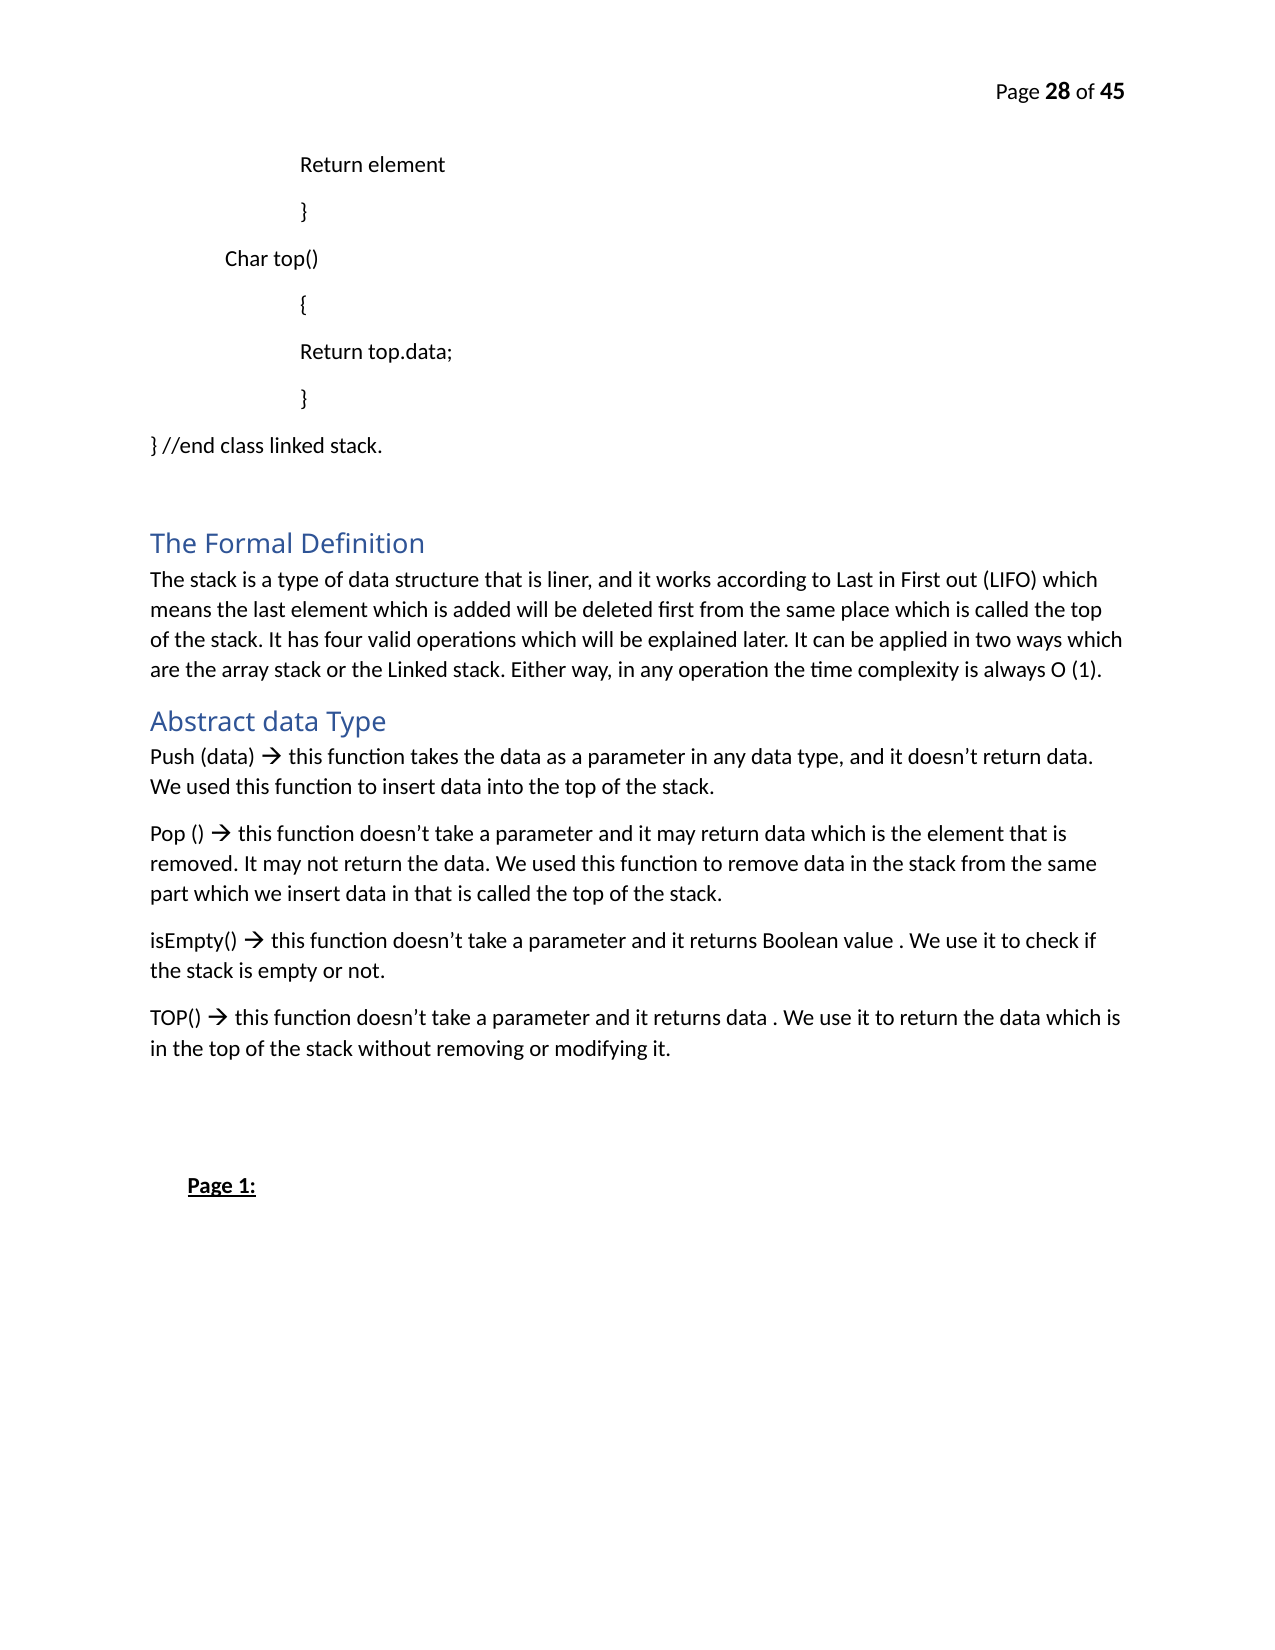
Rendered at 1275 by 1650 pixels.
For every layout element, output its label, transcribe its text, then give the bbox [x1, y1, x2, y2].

text { [225, 291, 1125, 319]
text Pop () this function doesn’t take a parameter and it may return data which is the element that is removed. It may not return the data. We used this function to remove data in the stack from the same part which we insert data in that is called the top of the stack. [150, 819, 1125, 908]
subtitle The Formal Definition [150, 525, 1125, 562]
text } //end class linked stack. [150, 431, 1125, 459]
list Page 1: [187, 1171, 1125, 1199]
text TOP() this function doesn’t take a parameter and it returns data . We use it to return the data which is in the top of the stack without removing or modifying it. [150, 1003, 1125, 1062]
text Char top() [150, 244, 1125, 272]
text } [225, 384, 1125, 412]
text The stack is a type of data structure that is liner, and it works according to Last in First out (LIFO) which means the last element which is added will be deleted first from the same place which is called the top of the stack. It has four valid operations which will be explained later. It can be applied in two ways which are the array stack or the Linked stack. Either way, in any operation the time complexity is always O (1). [150, 565, 1125, 683]
text isEmpty() this function doesn’t take a parameter and it returns Boolean value . We use it to check if the stack is empty or not. [150, 926, 1125, 985]
text Push (data) this function takes the data as a parameter in any data type, and it doesn’t return data. We used this function to insert data into the top of the stack. [150, 742, 1125, 800]
subtitle Abstract data Type [150, 702, 1125, 739]
text Return top.data; [225, 337, 1125, 366]
text Return element [300, 150, 1125, 178]
text } [225, 197, 1125, 225]
